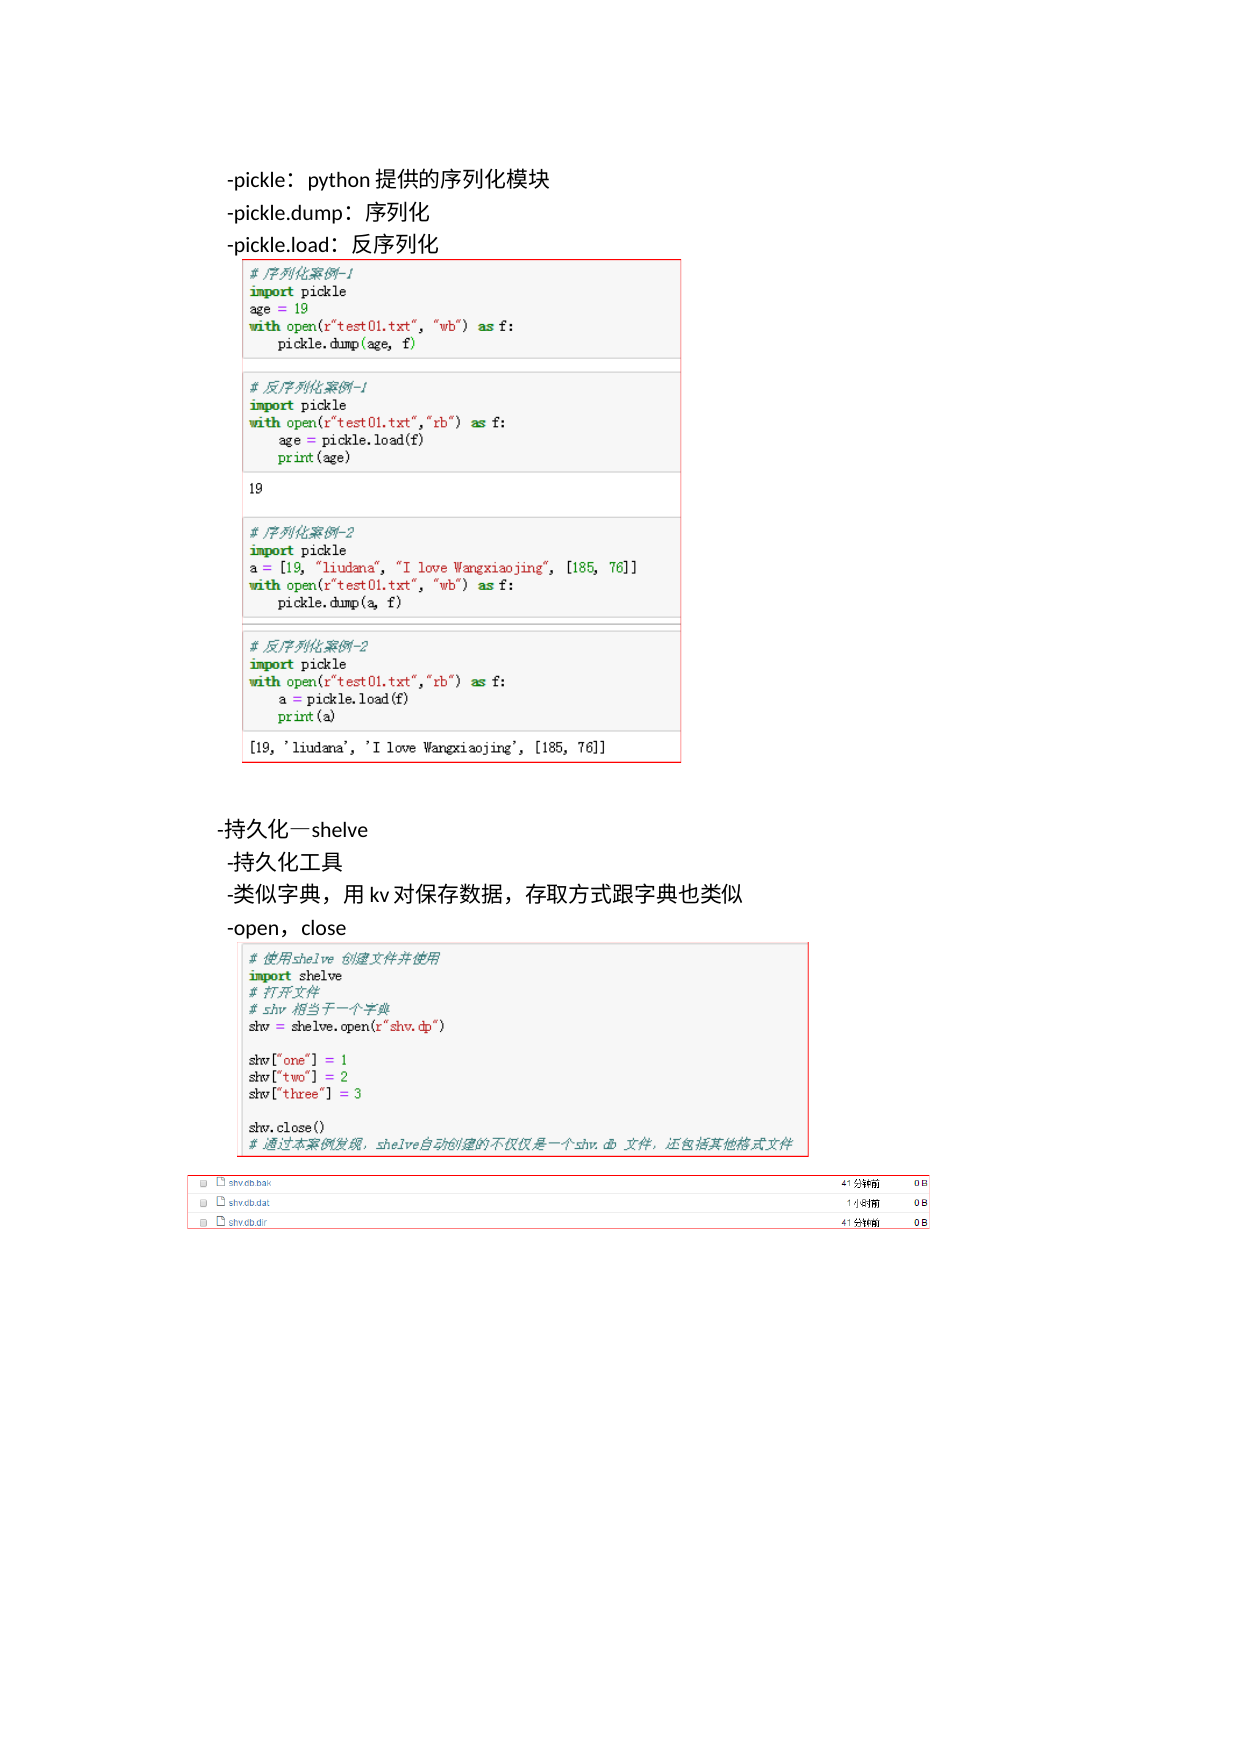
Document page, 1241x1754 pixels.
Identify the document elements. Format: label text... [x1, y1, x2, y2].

picture [242, 259, 682, 763]
text -持久化—shelve [187, 812, 1053, 844]
text -类似字典，用kv对保存数据，存取方式跟字典也类似 [187, 877, 1053, 909]
text -pickle.load：反序列化 [187, 227, 1053, 259]
picture [187, 1175, 930, 1229]
text -持久化工具 [187, 844, 1053, 877]
text -pickle：python提供的序列化模块 [187, 162, 1053, 194]
picture [237, 942, 809, 1157]
text -open，close [187, 909, 1053, 942]
text -pickle.dump：序列化 [187, 194, 1053, 227]
